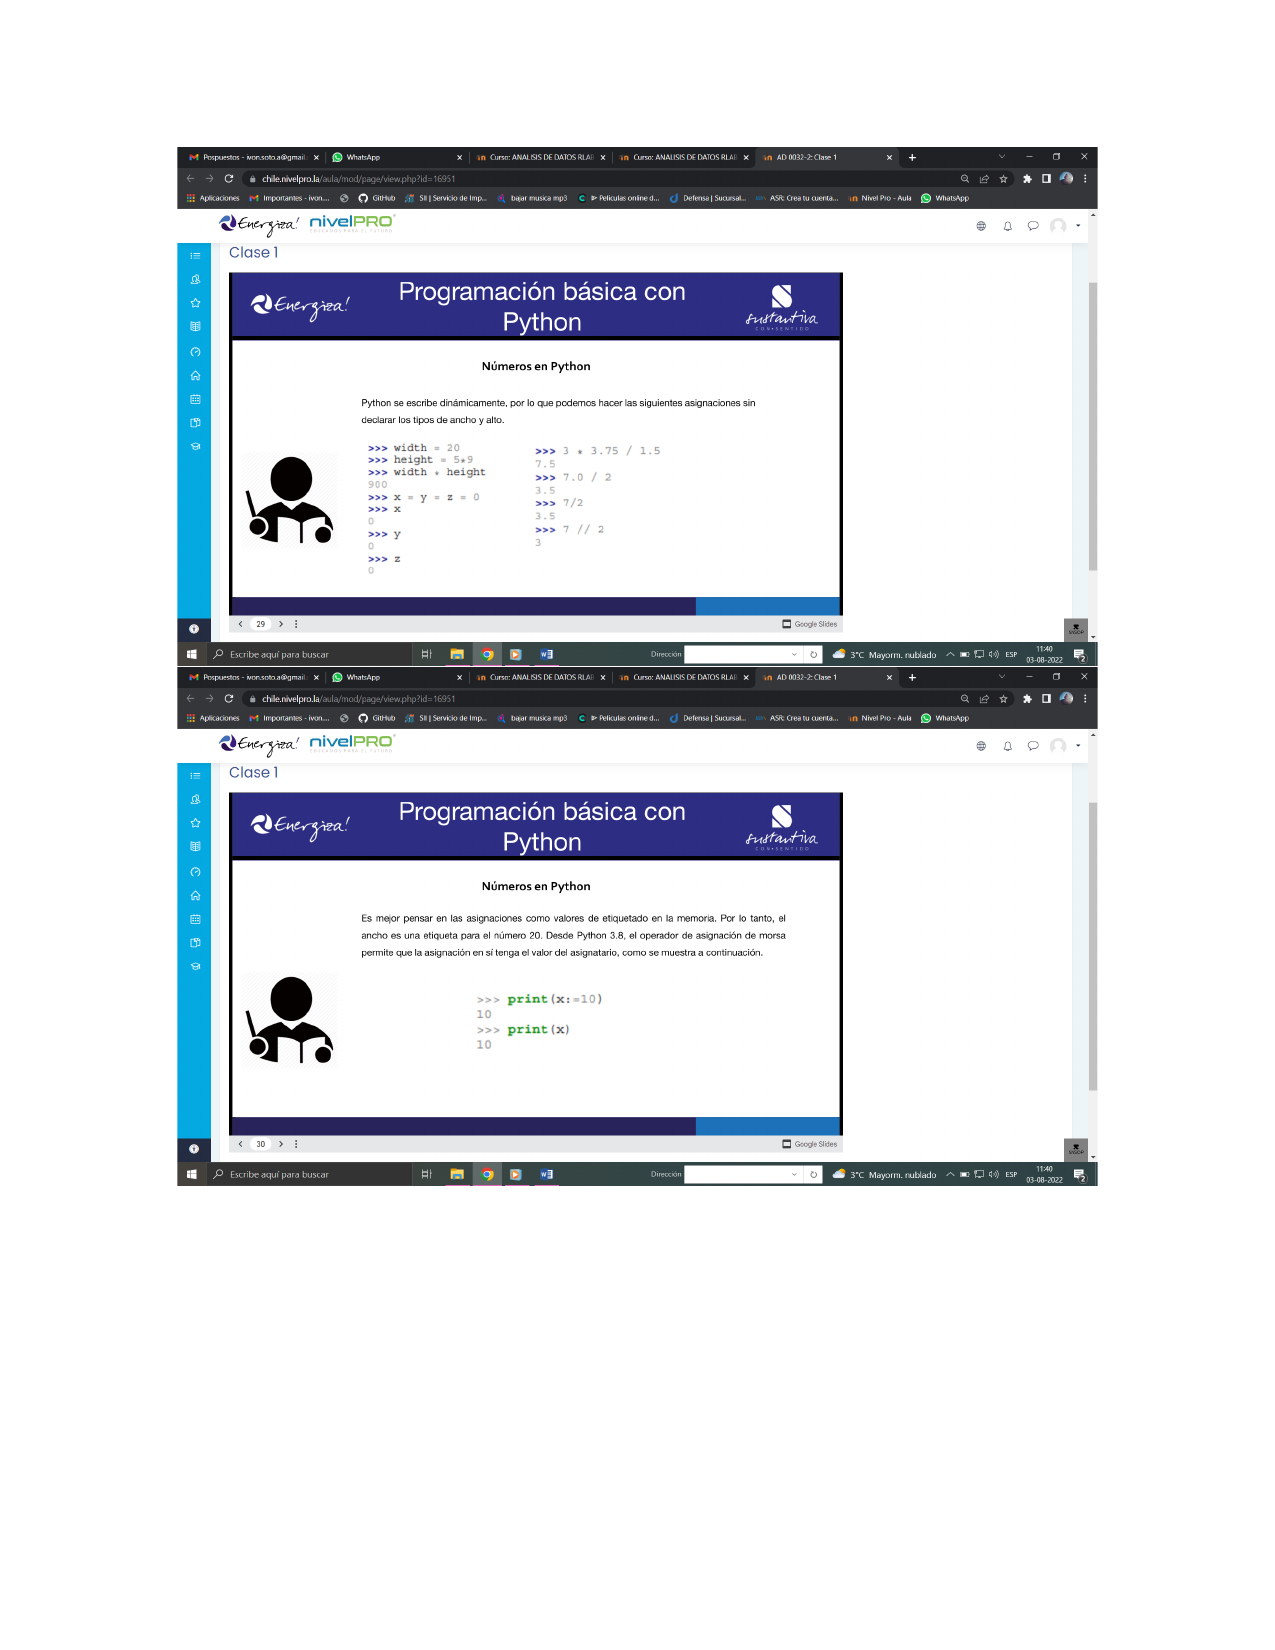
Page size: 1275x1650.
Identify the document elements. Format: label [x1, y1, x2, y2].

picture [177, 147, 1098, 666]
picture [191, 322, 200, 330]
picture [191, 842, 200, 850]
picture [177, 667, 1098, 1186]
